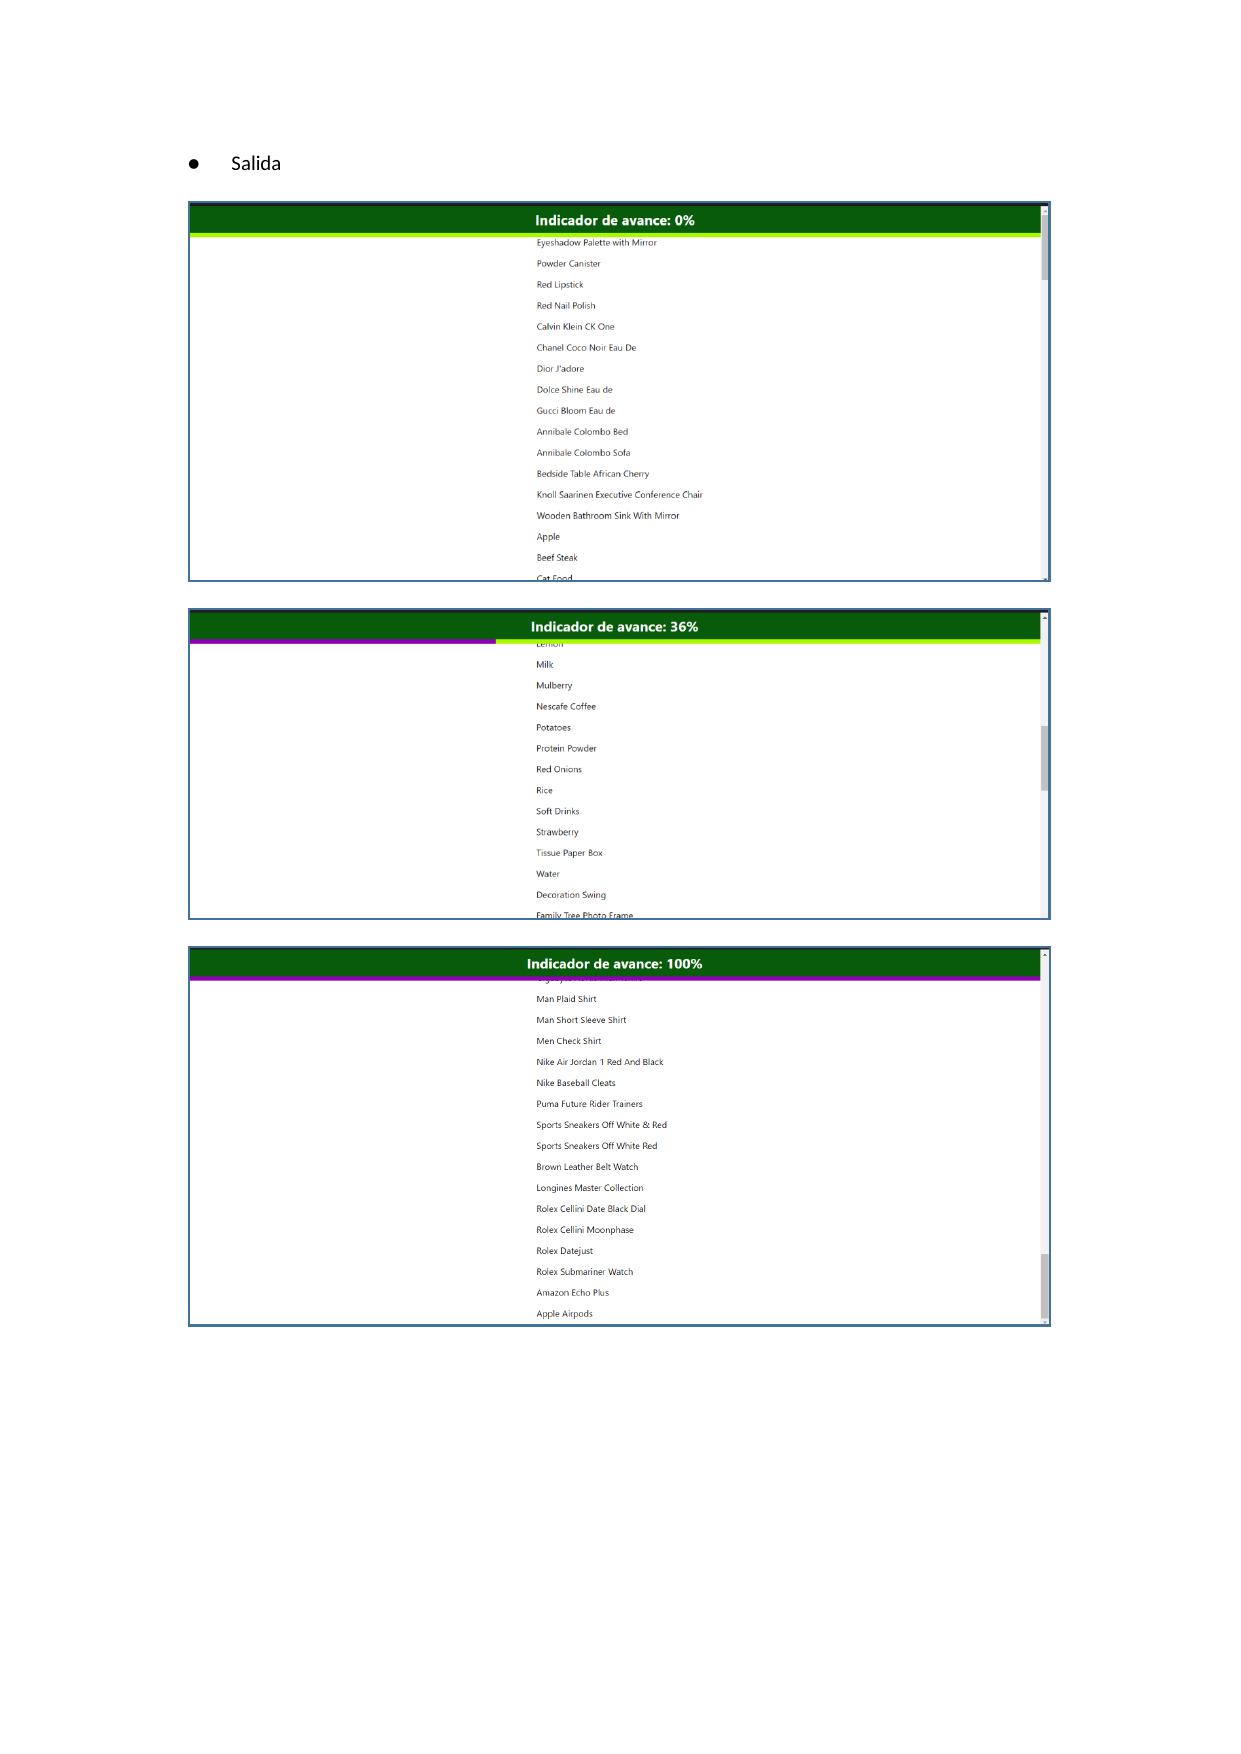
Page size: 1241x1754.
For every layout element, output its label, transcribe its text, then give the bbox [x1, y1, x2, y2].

picture [190, 203, 1048, 580]
list Salida [187, 150, 1053, 175]
picture [190, 948, 1049, 1324]
picture [190, 610, 1048, 918]
